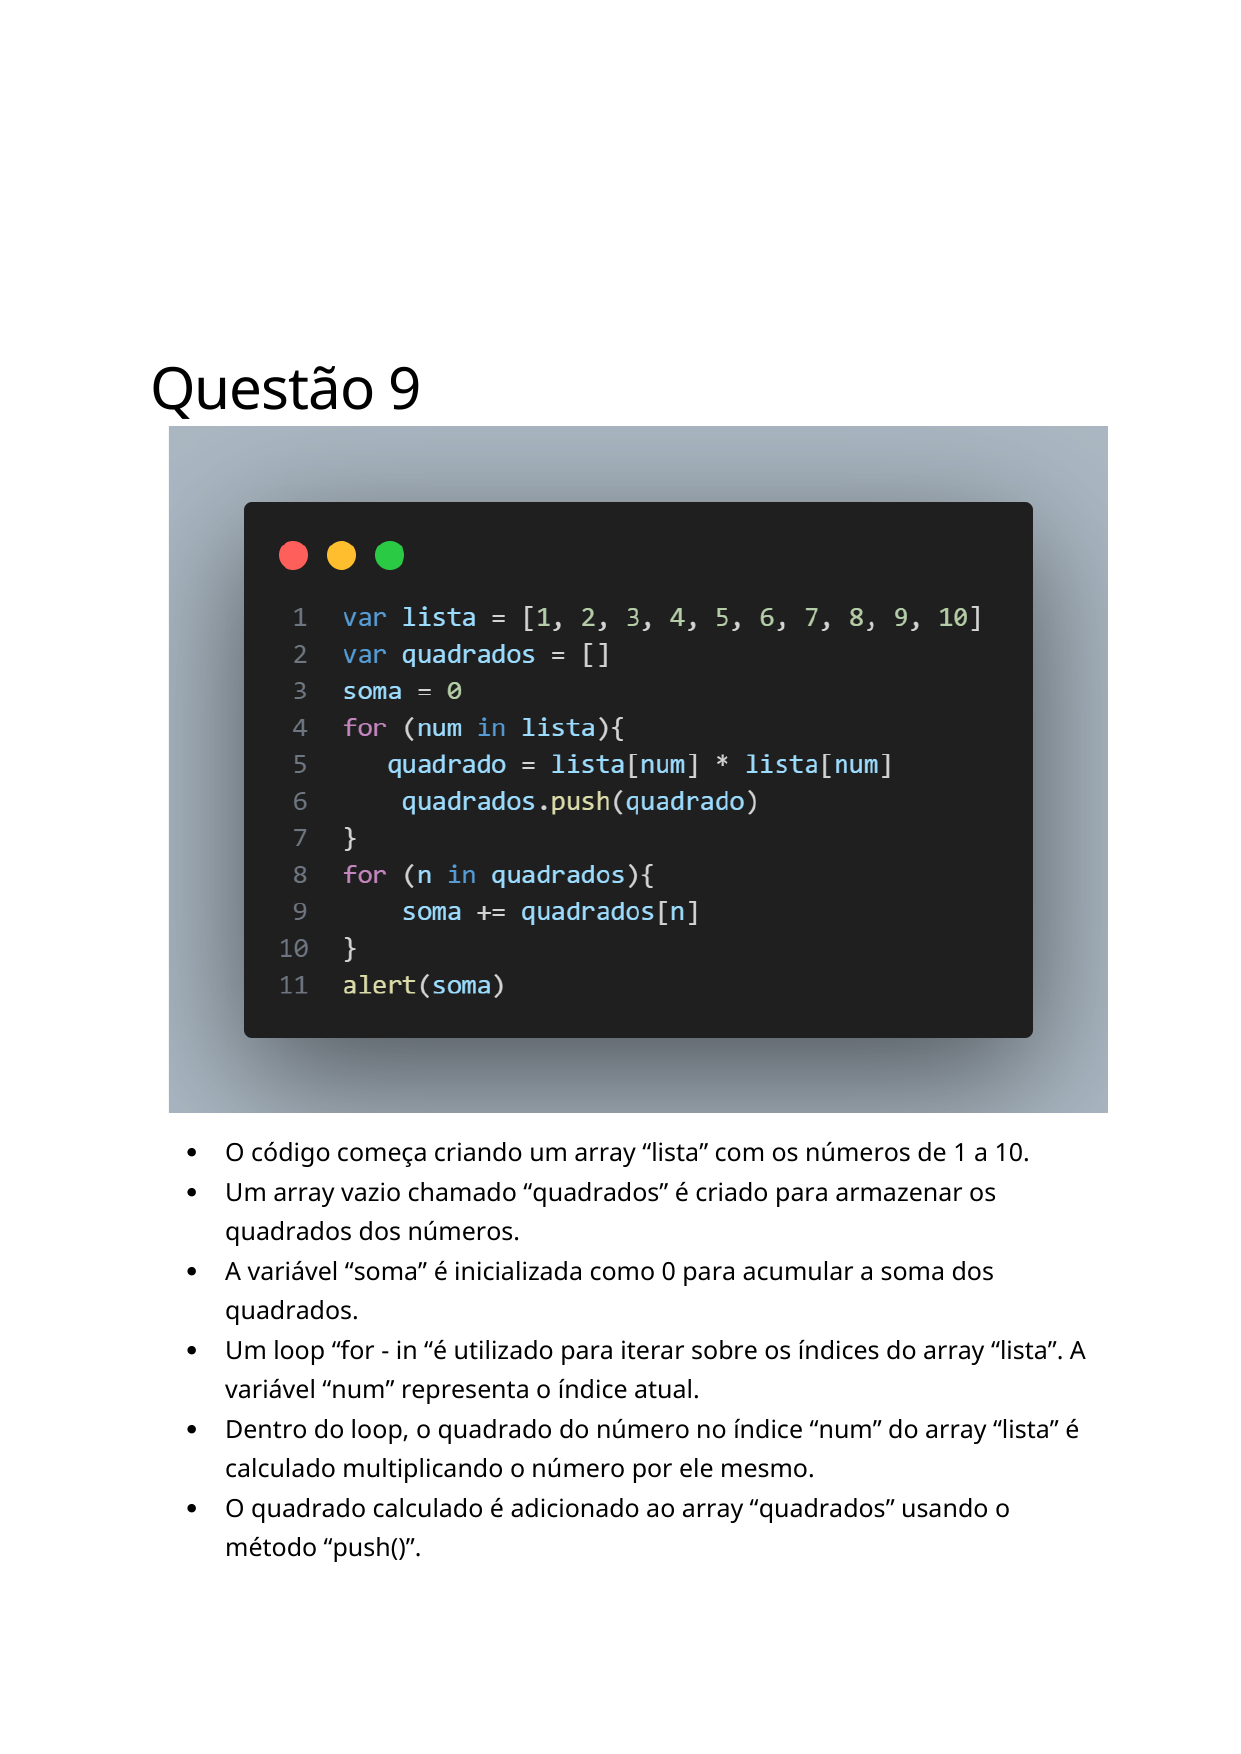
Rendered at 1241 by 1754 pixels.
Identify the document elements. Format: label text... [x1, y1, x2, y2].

list O código começa criando um array “lista” com os números de 1 a 10. [187, 1135, 1090, 1169]
list Um array vazio chamado “quadrados” é criado para armazenar os quadrados dos números. [187, 1174, 1090, 1248]
title Questão 9 [150, 347, 1090, 427]
list Um loop “for - in “é utilizado para iterar sobre os índices do array “lista”. A variável “num” representa o índice atual. [187, 1332, 1090, 1406]
list O quadrado calculado é adicionado ao array “quadrados” usando o método “push()”. [187, 1490, 1090, 1564]
list A variável “soma” é inicializada como 0 para acumular a soma dos quadrados. [187, 1253, 1090, 1327]
list Dentro do loop, o quadrado do número no índice “num” do array “lista” é calculado multiplicando o número por ele mesmo. [187, 1411, 1090, 1485]
